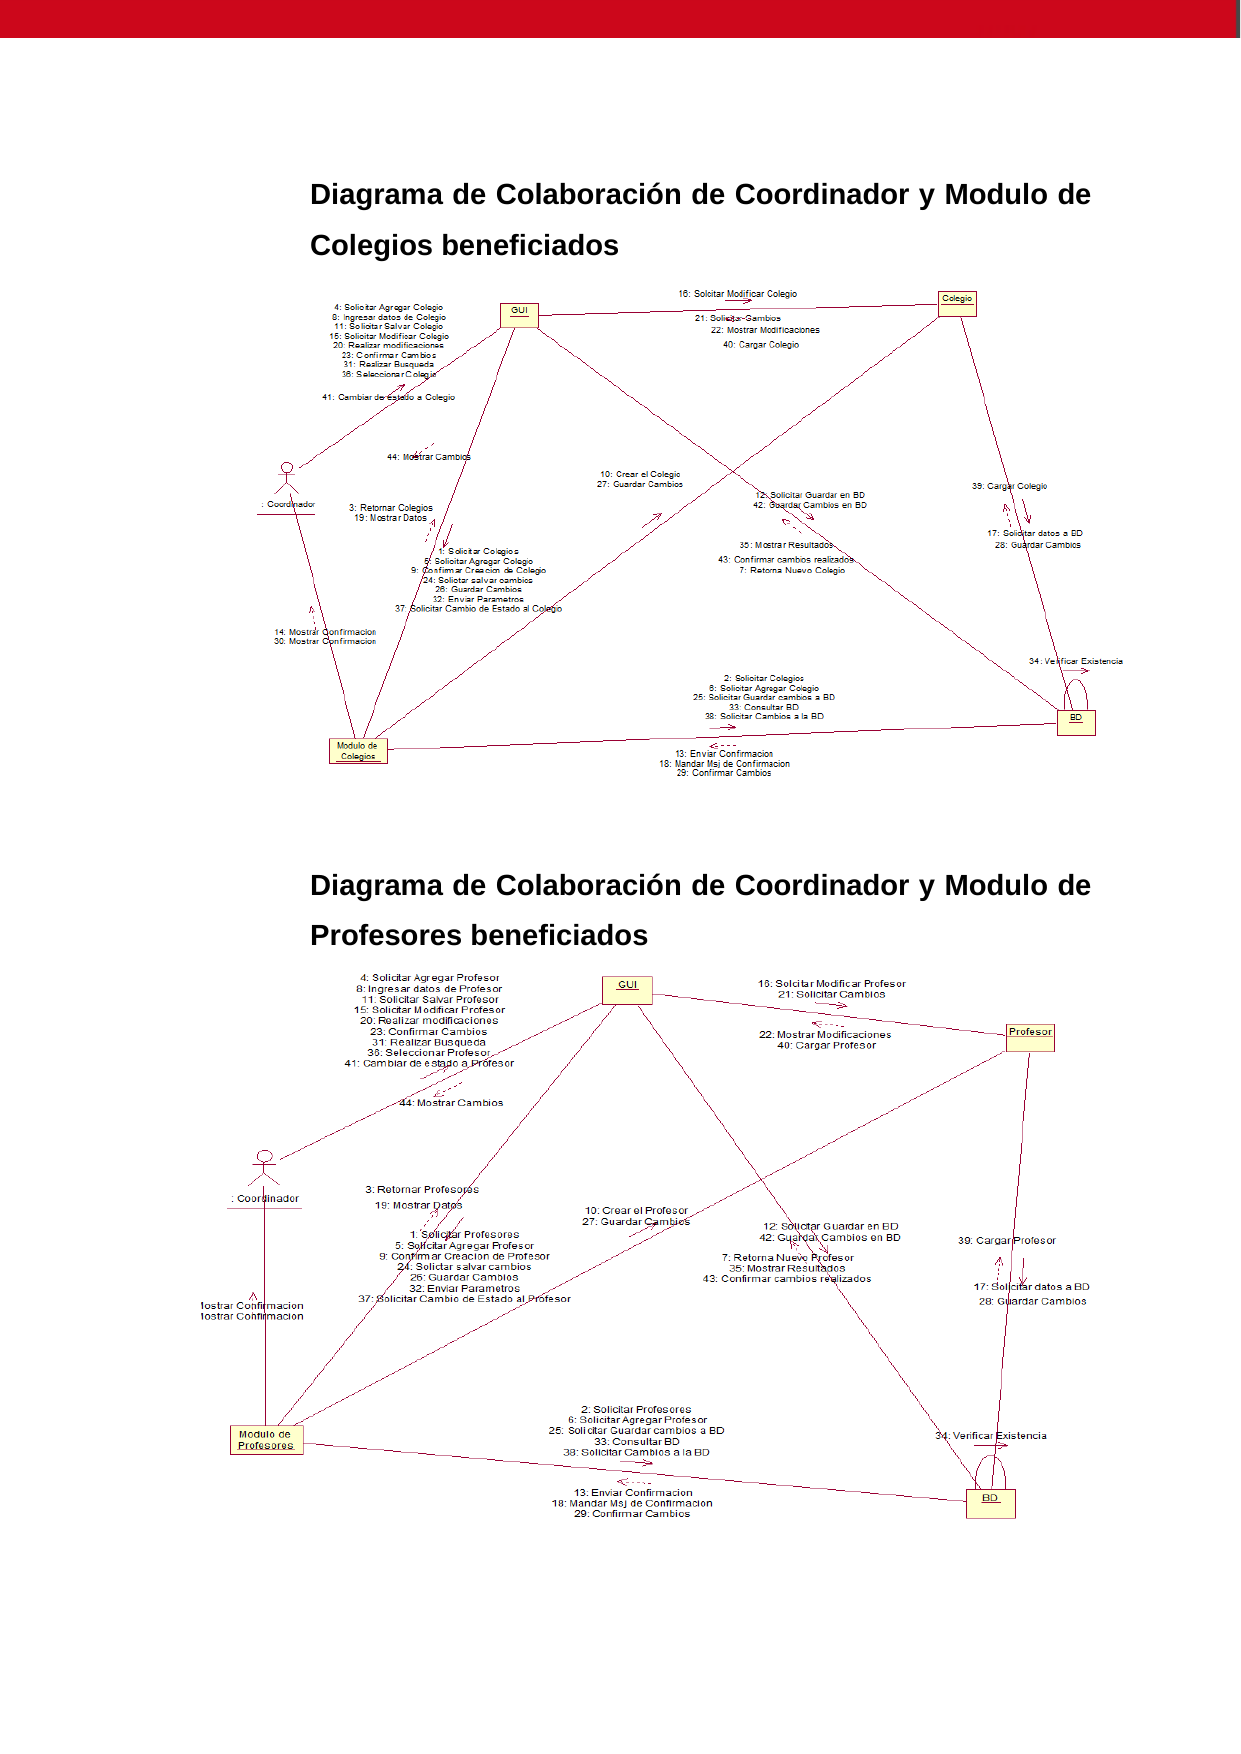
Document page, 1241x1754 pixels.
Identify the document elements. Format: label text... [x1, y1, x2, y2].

picture [0, 0, 1241, 38]
text Diagrama de Colaboración de Coordinador y Modulo de Profesores beneficiados [310, 868, 1092, 952]
picture [253, 268, 1137, 784]
picture [201, 968, 1093, 1535]
text Diagrama de Colaboración de Coordinador y Modulo de Colegios beneficiados [310, 177, 1092, 261]
